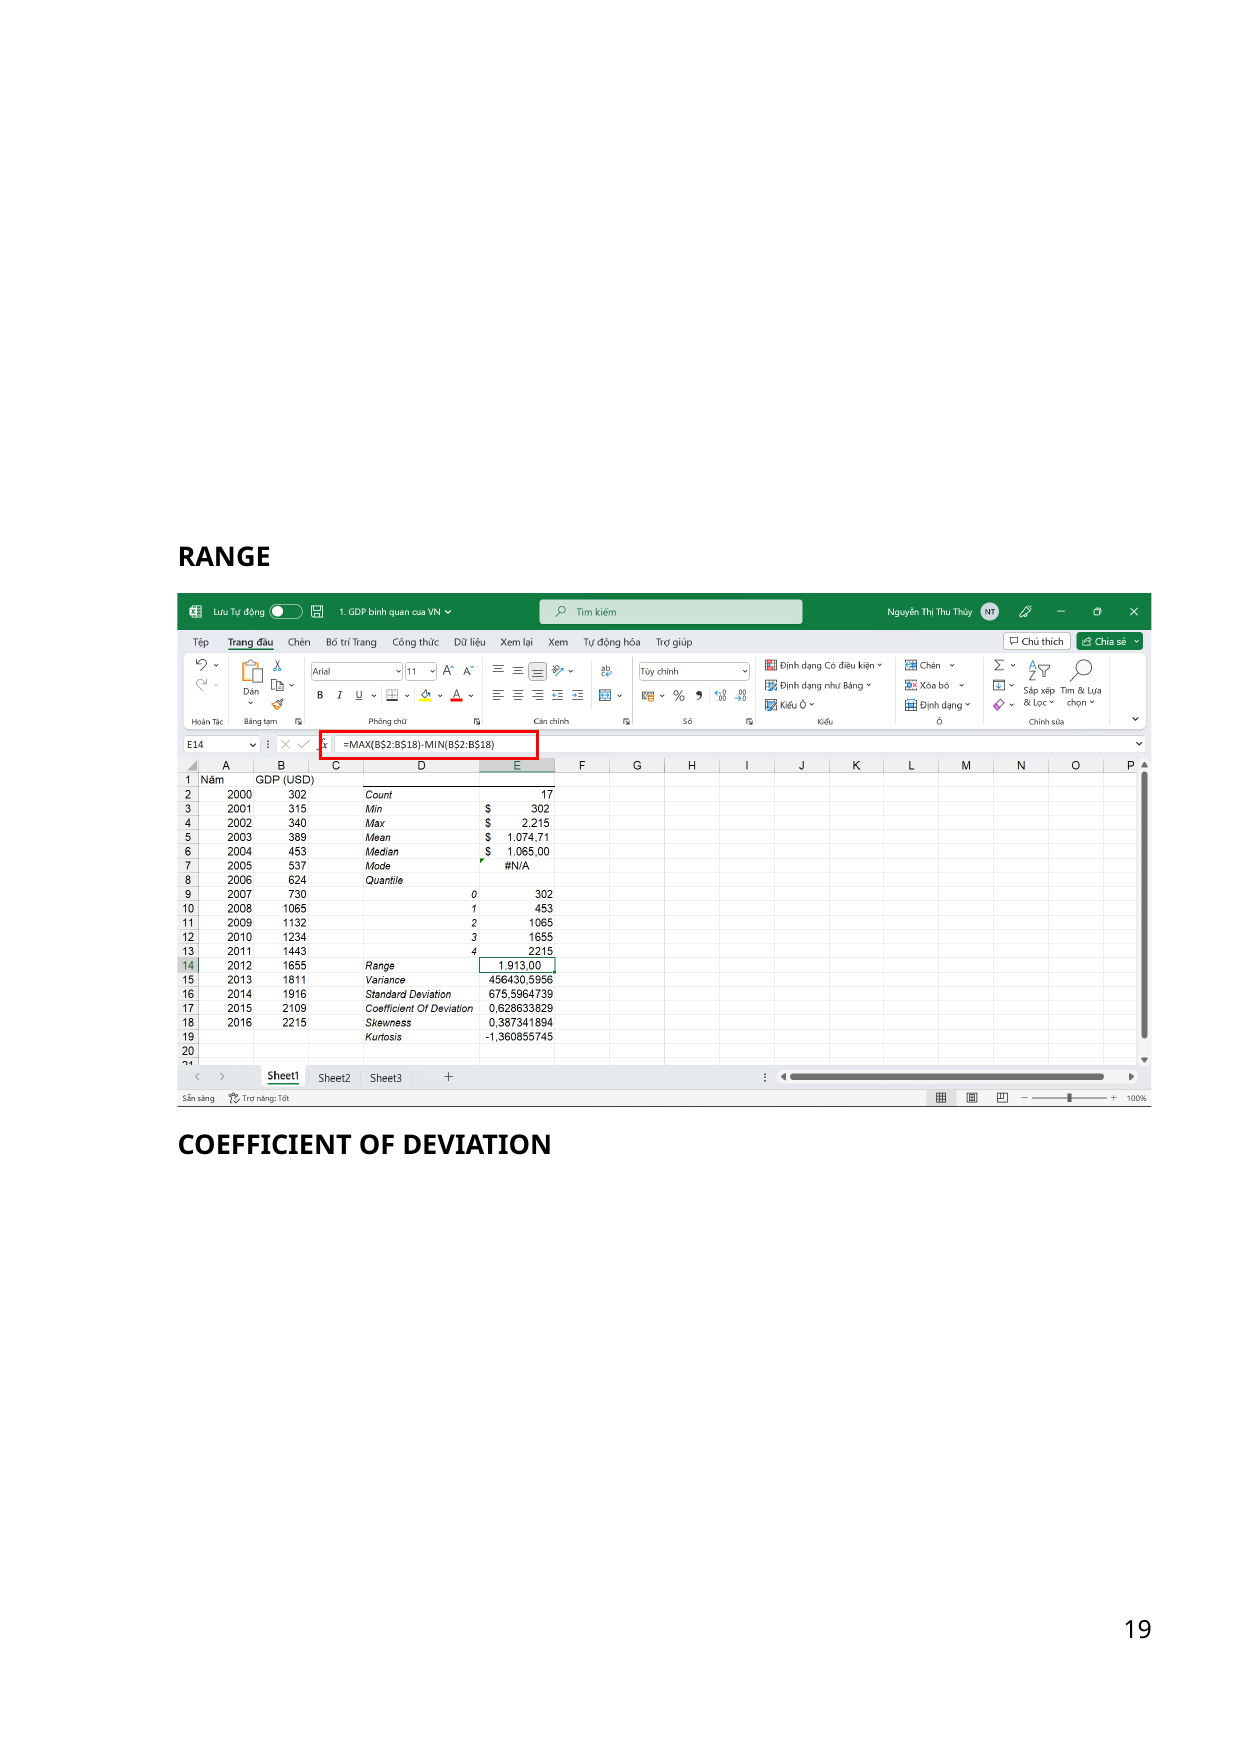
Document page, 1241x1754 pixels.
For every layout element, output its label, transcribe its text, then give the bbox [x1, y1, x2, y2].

text RANGE [177, 537, 1152, 574]
picture [177, 593, 1152, 1107]
text COEFFICIENT OF DEVIATION [177, 1126, 1152, 1162]
